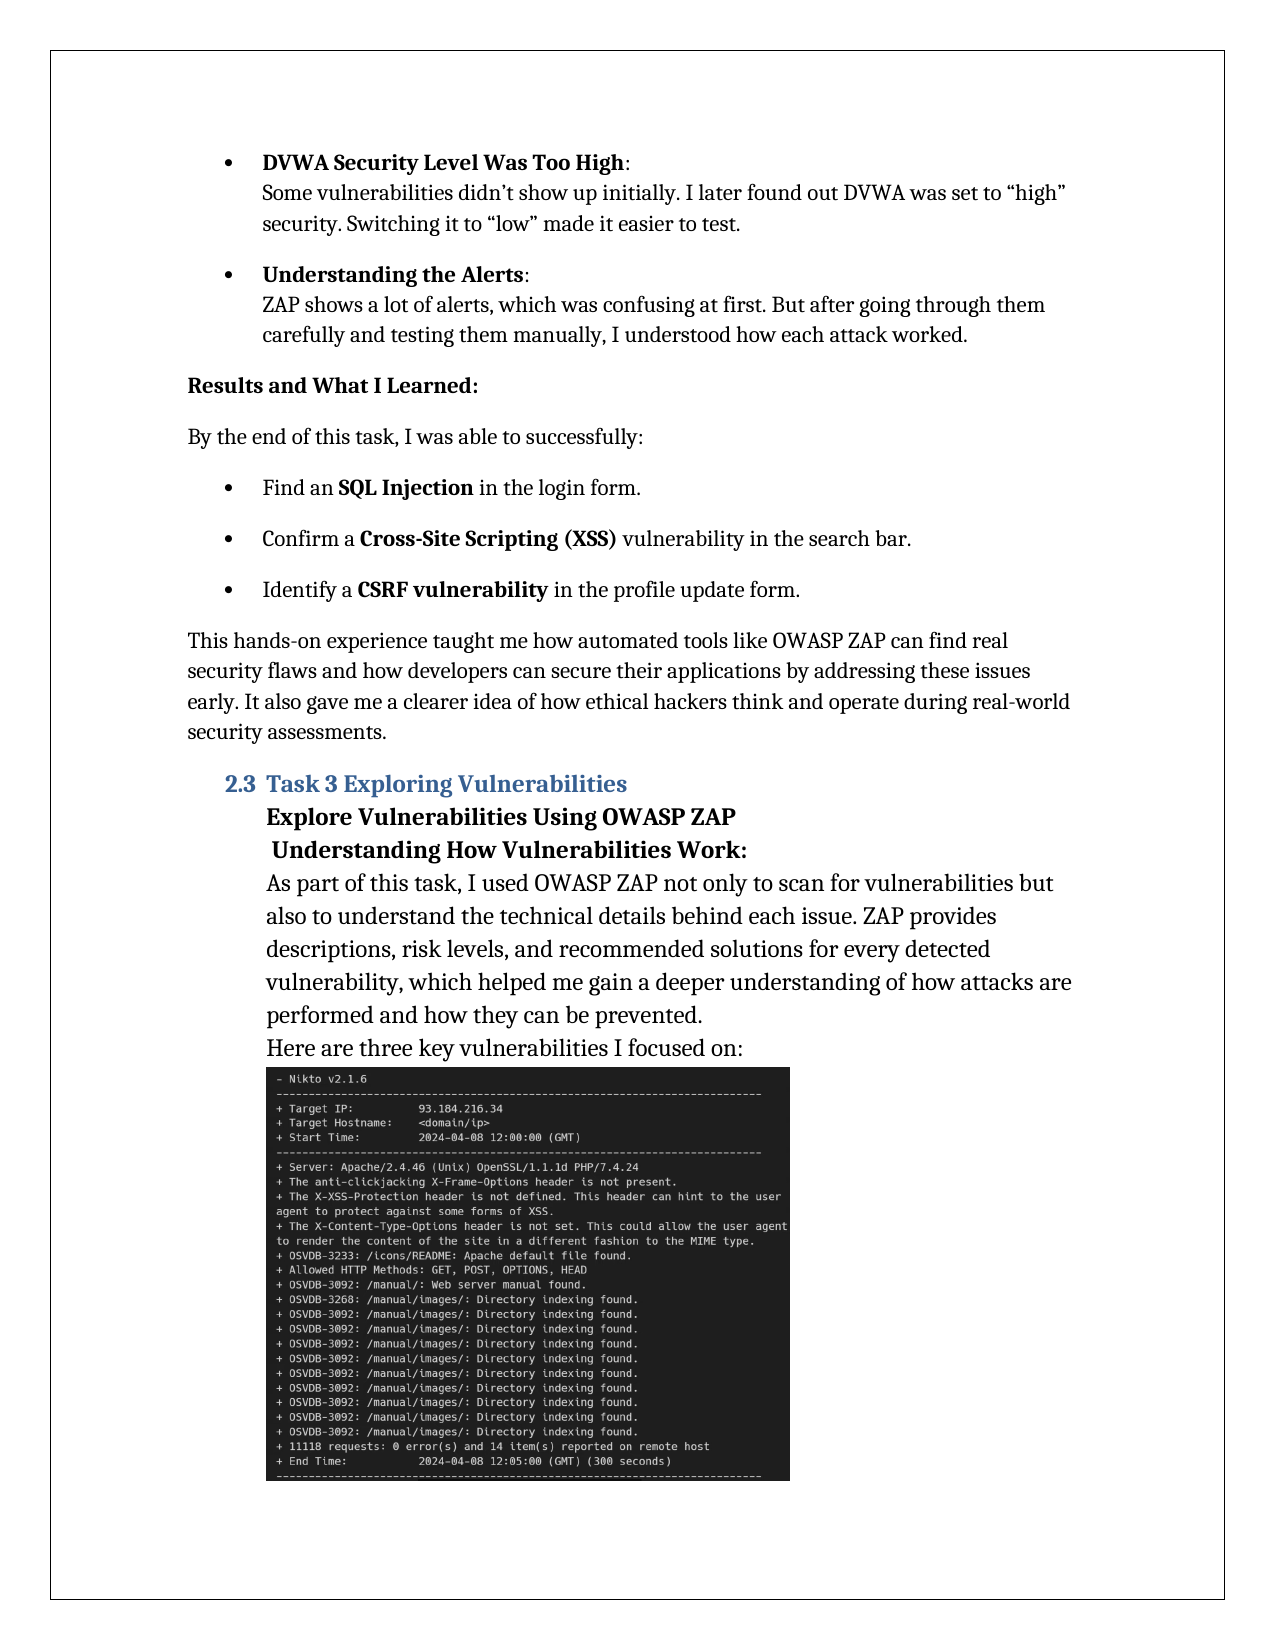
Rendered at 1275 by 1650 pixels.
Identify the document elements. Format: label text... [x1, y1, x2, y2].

list Here are three key vulnerabilities I focused on: [266, 1034, 1088, 1063]
list As part of this task, I used OWASP ZAP not only to scan for vulnerabilities but also to understand the technical details behind each issue. ZAP provides descriptions, risk levels, and recommended solutions for every detected vulnerability, which helped me gain a deeper understanding of how attacks are performed and how they can be prevented. [266, 869, 1088, 1030]
text This hands-on experience taught me how automated tools like OWASP ZAP can find real security flaws and how developers can secure their applications by addressing these issues early. It also gave me a clearer idea of how ethical hackers think and operate during real-world security assessments. [187, 628, 1088, 745]
list Confirm a Cross-Site Scripting (XSS) vulnerability in the search bar. [225, 526, 1088, 552]
list Task 3 Exploring Vulnerabilities [225, 770, 1088, 798]
list Understanding the Alerts: ZAP shows a lot of alerts, which was confusing at first. But after going through them carefully and testing them manually, I understood how each attack worked. [225, 261, 1088, 348]
list DVWA Security Level Was Too High: Some vulnerabilities didn’t show up initially. I later found out DVWA was set to “high” security. Switching it to “low” made it easier to test. [225, 150, 1088, 237]
list Explore Vulnerabilities Using OWASP ZAP [266, 803, 1088, 832]
text Results and What I Learned: [187, 373, 1088, 399]
picture [266, 1067, 790, 1481]
text By the end of this task, I was able to successfully: [187, 424, 1088, 450]
list Identify a CSRF vulnerability in the profile update form. [225, 577, 1088, 603]
list Find an SQL Injection in the login form. [225, 475, 1088, 501]
list Understanding How Vulnerabilities Work: [266, 836, 1088, 864]
